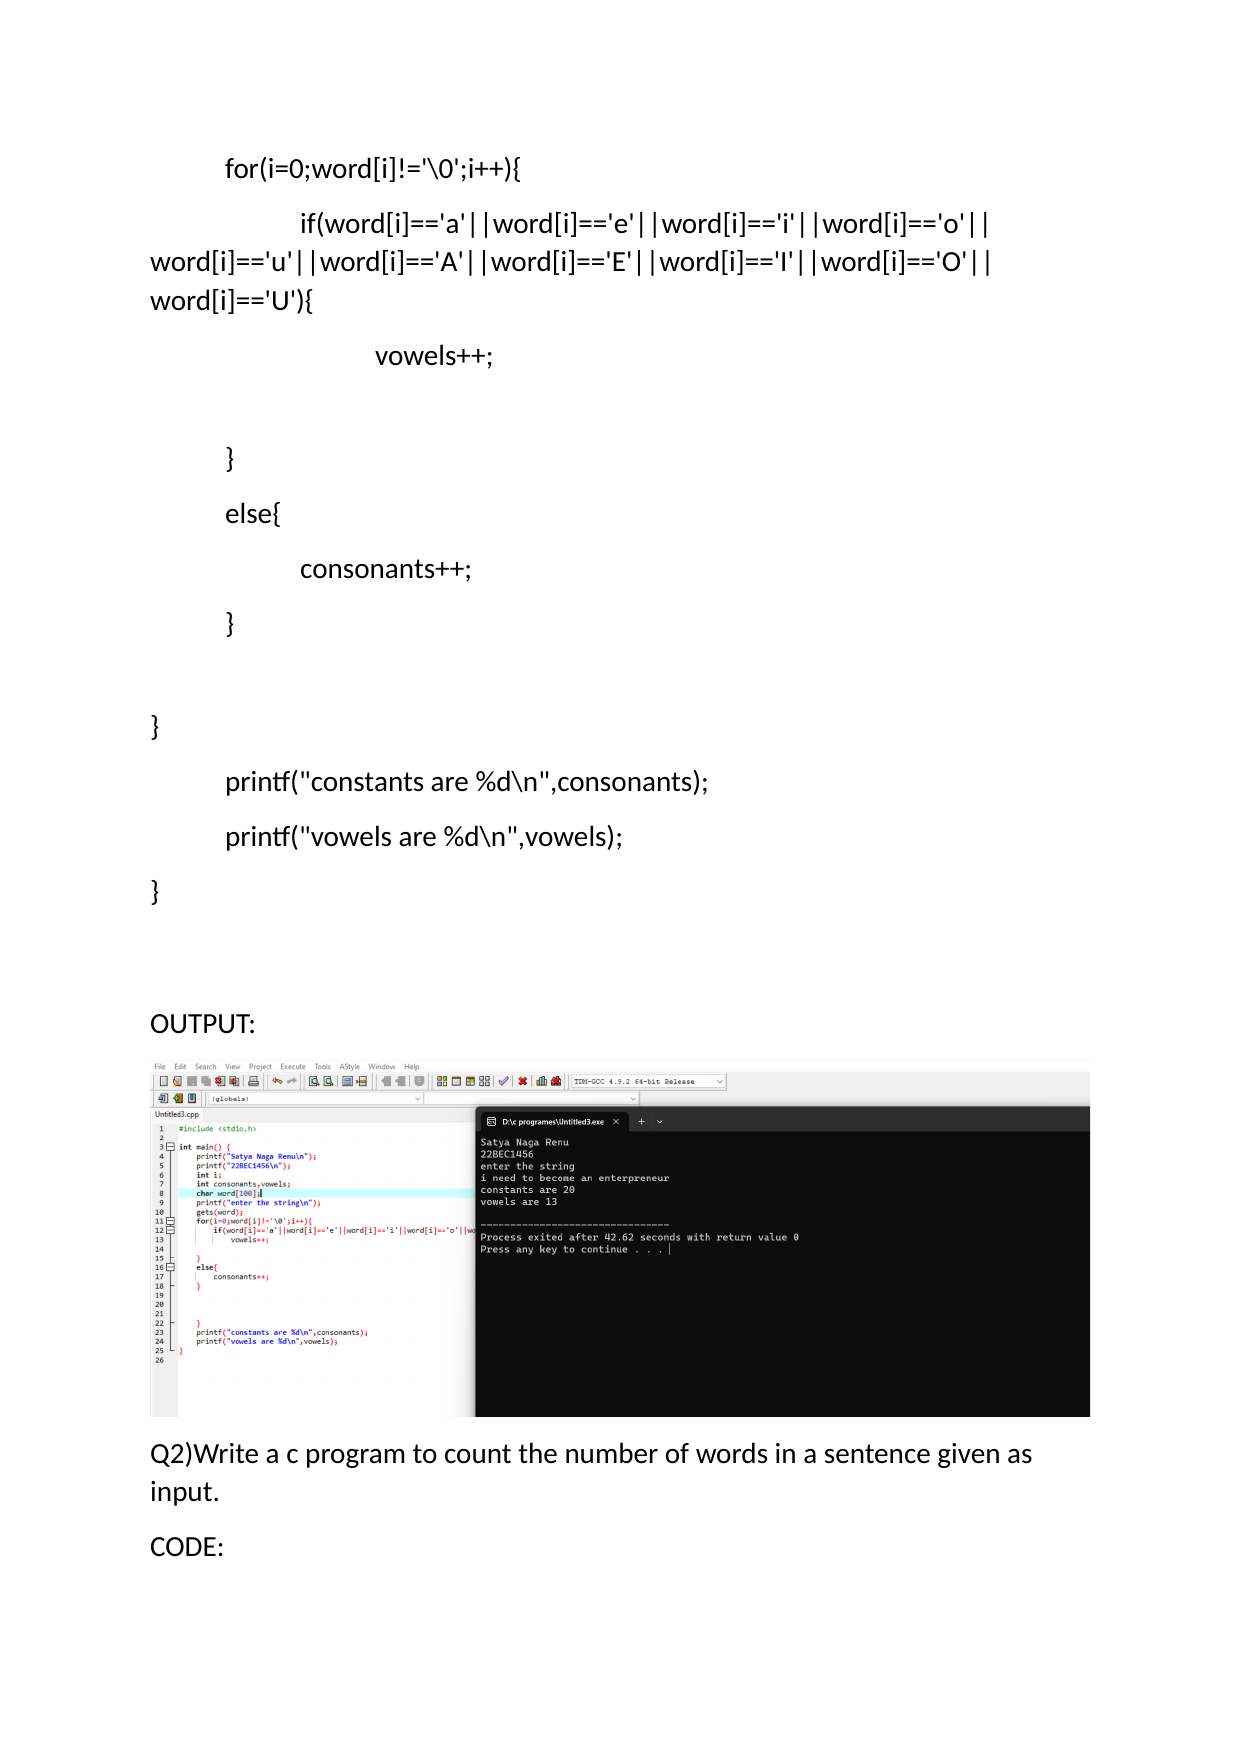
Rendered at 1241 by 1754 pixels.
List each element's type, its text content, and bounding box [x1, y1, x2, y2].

text } [150, 873, 1090, 908]
text } [150, 605, 1090, 641]
text if(word[i]=='a'||word[i]=='e'||word[i]=='i'||word[i]=='o'||word[i]=='u'||word[i]=='A'||word[i]=='E'||word[i]=='I'||word[i]=='O'||word[i]=='U'){ [150, 205, 1090, 318]
picture [150, 1060, 1091, 1417]
text consonants++; [150, 550, 1090, 586]
text printf("vowels are %d\n",vowels); [150, 818, 1090, 853]
text CODE: [150, 1528, 1090, 1564]
text } [150, 440, 1090, 475]
text vowels++; [150, 337, 1090, 373]
text Q2)Write a c program to count the number of words in a sentence given as input. [150, 1435, 1090, 1509]
text } [150, 708, 1090, 743]
text else{ [150, 495, 1090, 530]
text OUTPUT: [150, 928, 1090, 1041]
text printf("constants are %d\n",consonants); [150, 763, 1090, 798]
text for(i=0;word[i]!='\0';i++){ [150, 150, 1090, 186]
